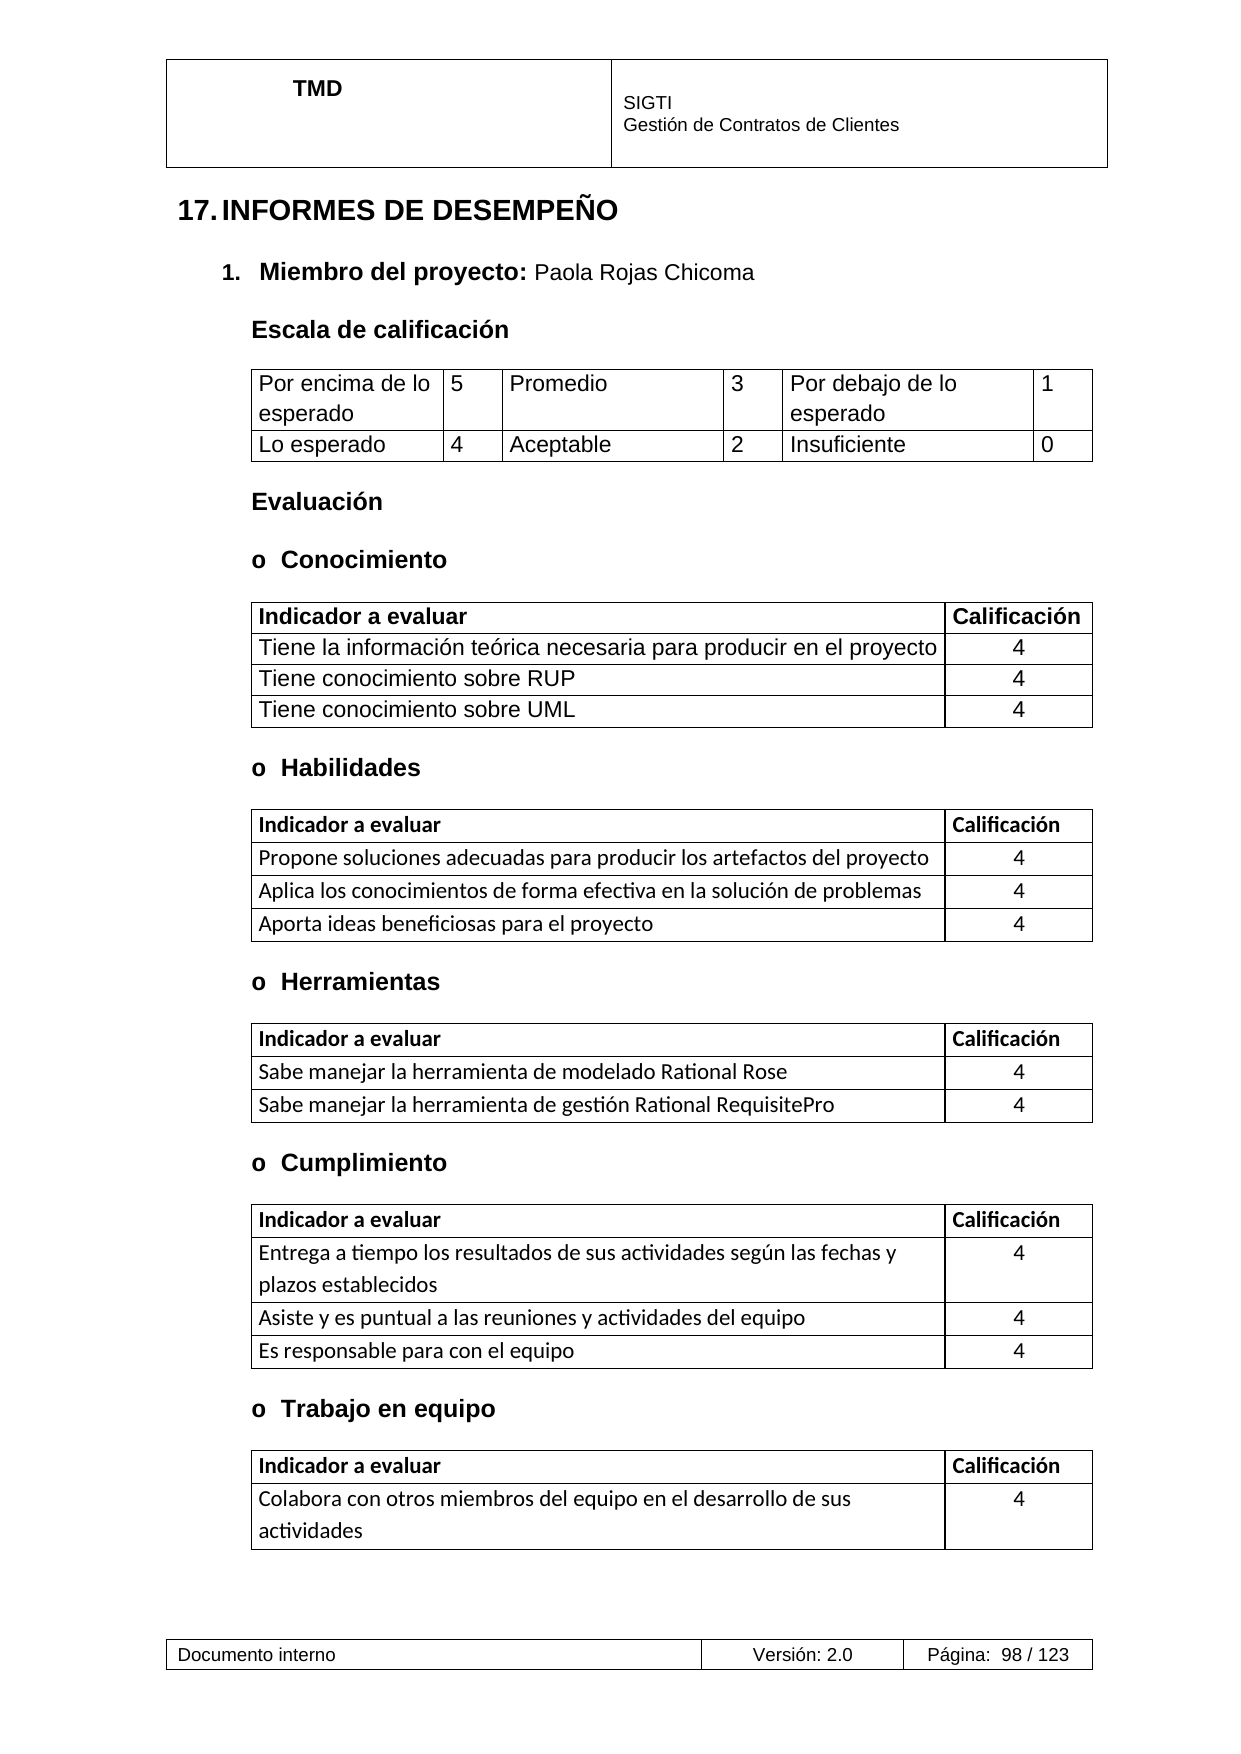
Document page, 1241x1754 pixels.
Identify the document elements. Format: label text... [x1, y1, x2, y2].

table_cell 4 [946, 665, 1092, 695]
list Evaluación [251, 487, 1092, 516]
list Cumplimiento [251, 1148, 1092, 1179]
table_cell Tiene conocimiento sobre UML [252, 696, 944, 727]
table_cell 2 [724, 431, 782, 461]
table_cell Es responsable para con el equipo [252, 1336, 944, 1368]
table_cell 0 [1034, 431, 1092, 461]
list Herramientas [251, 967, 1092, 998]
list Escala de calificación [251, 314, 1092, 343]
table_cell Sabe manejar la herramienta de gestión Rational RequisitePro [252, 1090, 944, 1122]
table_cell Insuficiente [783, 431, 1033, 461]
table_header Indicador a evaluar [252, 1451, 944, 1483]
table_header Calificación [946, 1451, 1092, 1483]
table_cell 4 [444, 431, 502, 461]
table_header Indicador a evaluar [252, 1205, 944, 1237]
table_header Indicador a evaluar [252, 810, 944, 842]
table_cell Aceptable [503, 431, 723, 461]
table_header Indicador a evaluar [252, 1024, 944, 1056]
table_cell Aporta ideas beneficiosas para el proyecto [252, 909, 944, 941]
list Miembro del proyecto: Paola Rojas Chicoma [222, 257, 1092, 285]
table_cell Tiene la información teórica necesaria para producir en el proyecto [252, 634, 944, 664]
list Conocimiento [251, 545, 1092, 576]
table_cell 4 [946, 876, 1092, 908]
table_cell Propone soluciones adecuadas para producir los artefactos del proyecto [252, 843, 944, 875]
table_header Calificación [946, 1205, 1092, 1237]
table_cell Lo esperado [252, 431, 443, 461]
table_cell 4 [946, 843, 1092, 875]
table_header Por debajo de lo esperado [783, 370, 1033, 430]
table_cell 4 [946, 1090, 1092, 1122]
table_cell 4aola Rojas Chicoma [946, 1057, 1092, 1089]
table_cell 4 [946, 1484, 1092, 1548]
table_cell 4 [946, 1238, 1092, 1302]
table_header Calificación [946, 603, 1092, 633]
list Trabajo en equipo [251, 1394, 1092, 1425]
table_header Calificación [946, 1024, 1092, 1056]
table_cell 4 [946, 909, 1092, 941]
table_header Promedio [503, 370, 723, 430]
table_cell 4 [946, 634, 1092, 664]
table_cell Sabe manejar la herramienta de modelado Rational Rose [252, 1057, 944, 1089]
table_cell Entrega a tiempo los resultados de sus actividades según las fechas y plazos establecidos [252, 1238, 944, 1302]
table_cell Tiene conocimiento sobre RUP [252, 665, 944, 695]
table_cell Colabora con otros miembros del equipo en el desarrollo de sus actividades [252, 1484, 944, 1548]
list Habilidades [251, 753, 1092, 783]
table_header 1 [1034, 370, 1092, 430]
table_header 3 [724, 370, 782, 430]
table_cell Aplica los conocimientos de forma efectiva en la solución de problemas [252, 876, 944, 908]
table_cell Asiste y es puntual a las reuniones y actividades del equipo [252, 1303, 944, 1335]
table_header Calificación [946, 810, 1092, 842]
table_cell 4 [946, 1303, 1092, 1335]
table_header Por encima de lo esperado [252, 370, 443, 430]
table_cell 4 [946, 696, 1092, 727]
subtitle INFORMES DE DESEMPEÑO [177, 193, 1092, 227]
table_header 5 [444, 370, 502, 430]
table_header Indicador a evaluar [252, 603, 944, 633]
table_cell 4 [946, 1336, 1092, 1368]
